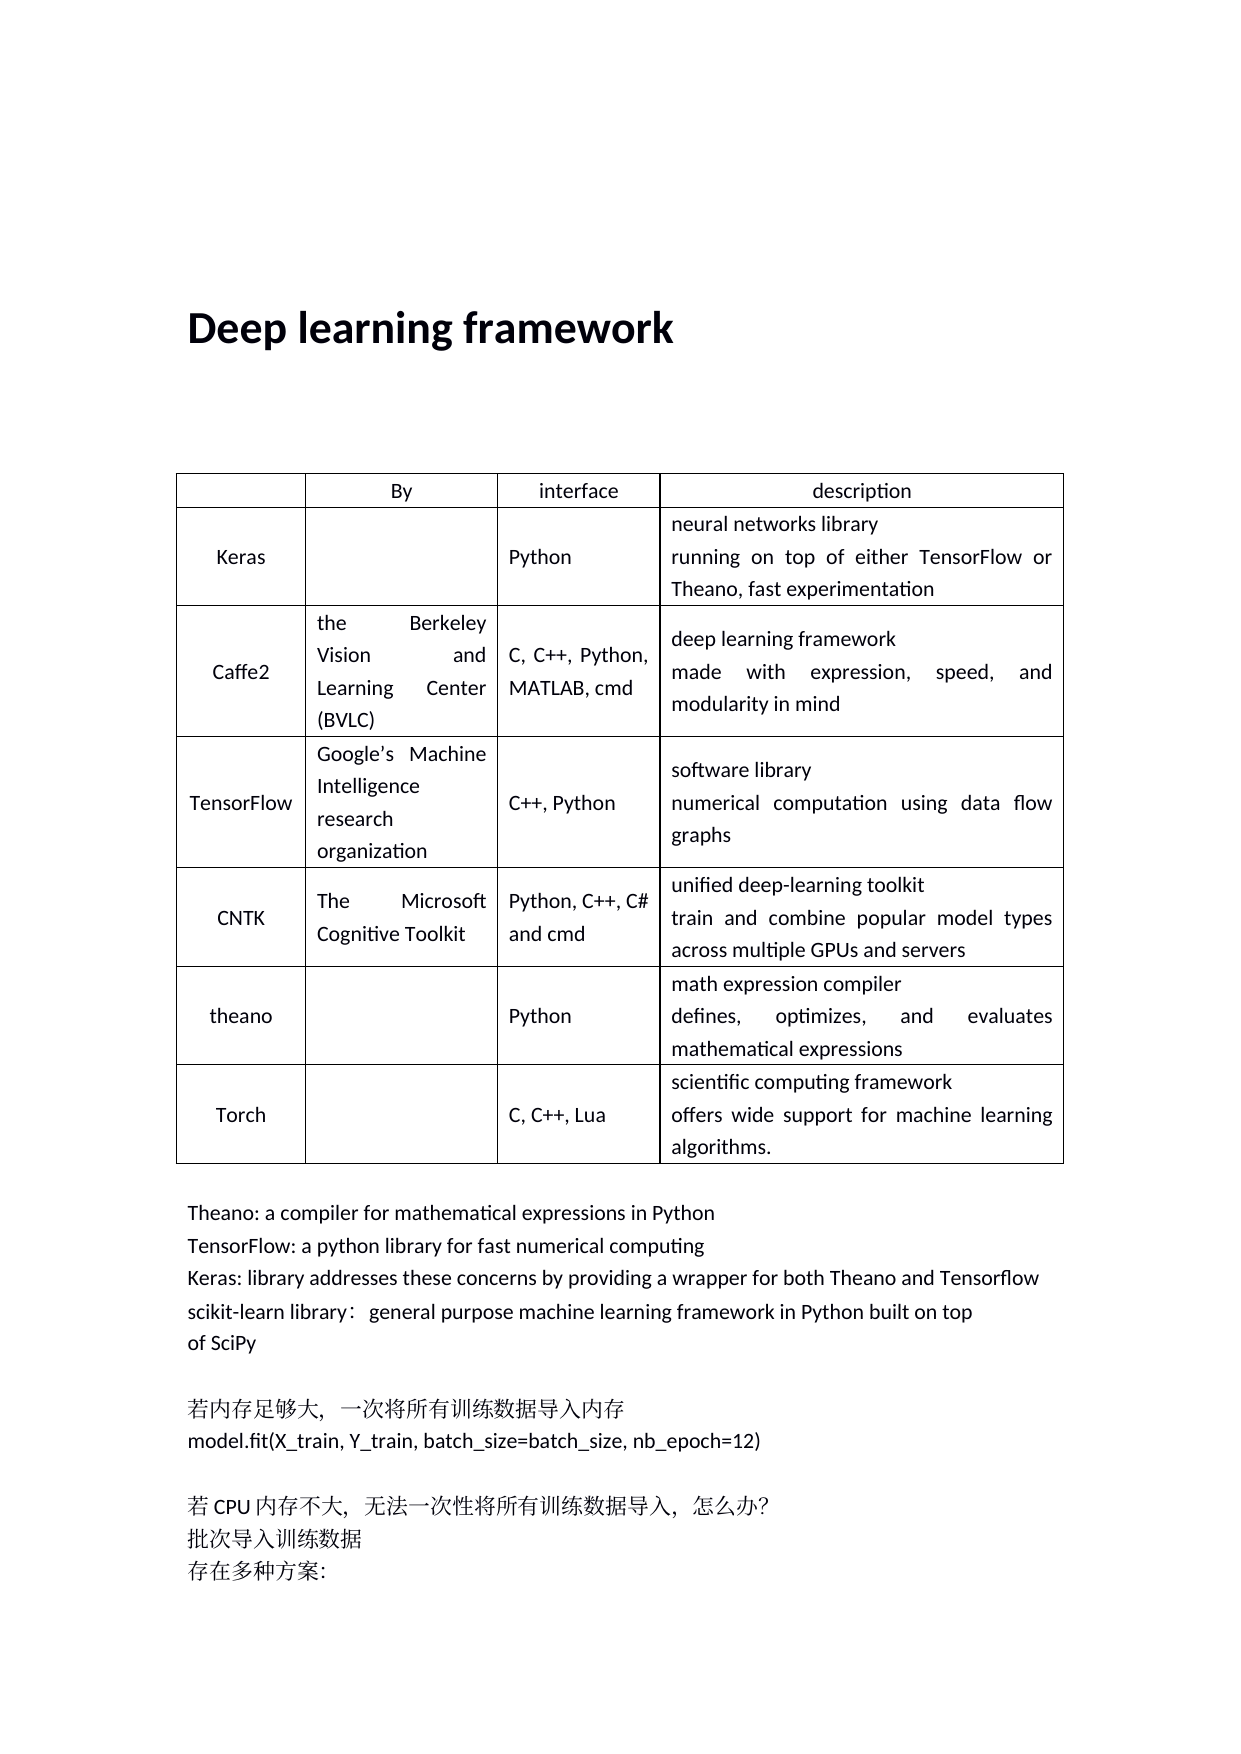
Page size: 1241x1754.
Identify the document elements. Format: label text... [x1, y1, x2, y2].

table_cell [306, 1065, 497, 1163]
text Theano: a compiler for mathematical expressions in Python [187, 1196, 1053, 1229]
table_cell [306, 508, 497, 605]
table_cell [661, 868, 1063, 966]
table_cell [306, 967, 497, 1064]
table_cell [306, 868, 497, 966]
text Keras: library addresses these concerns by providing a wrapper for both Theano and Tensorflow [187, 1261, 1053, 1294]
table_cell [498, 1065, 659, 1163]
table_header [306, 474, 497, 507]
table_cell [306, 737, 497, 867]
text scikit-learn library：general purpose machine learning framework in Python built on top [187, 1294, 1053, 1326]
text 若CPU内存不大，无法一次性将所有训练数据导入，怎么办？ [187, 1489, 1053, 1521]
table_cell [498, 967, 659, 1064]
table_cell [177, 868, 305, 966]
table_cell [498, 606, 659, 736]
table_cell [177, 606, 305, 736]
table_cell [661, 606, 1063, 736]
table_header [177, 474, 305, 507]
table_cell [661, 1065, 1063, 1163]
text 存在多种方案： [187, 1554, 1053, 1586]
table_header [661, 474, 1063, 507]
text 批次导入训练数据 [187, 1521, 1053, 1554]
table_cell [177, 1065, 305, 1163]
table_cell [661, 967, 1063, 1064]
text model.fit(X_train, Y_train, batch_size=batch_size, nb_epoch=12) [187, 1424, 1053, 1456]
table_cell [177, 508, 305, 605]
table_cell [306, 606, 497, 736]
subtitle Deep learning framework [187, 295, 1053, 360]
text of SciPy [187, 1326, 1053, 1359]
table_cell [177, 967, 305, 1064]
text TensorFlow: a python library for fast numerical computing [187, 1229, 1053, 1261]
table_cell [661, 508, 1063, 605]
text 若内存足够大，一次将所有训练数据导入内存 [187, 1391, 1053, 1424]
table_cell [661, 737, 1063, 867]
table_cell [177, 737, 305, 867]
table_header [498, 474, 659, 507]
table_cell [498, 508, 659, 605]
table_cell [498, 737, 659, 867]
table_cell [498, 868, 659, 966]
